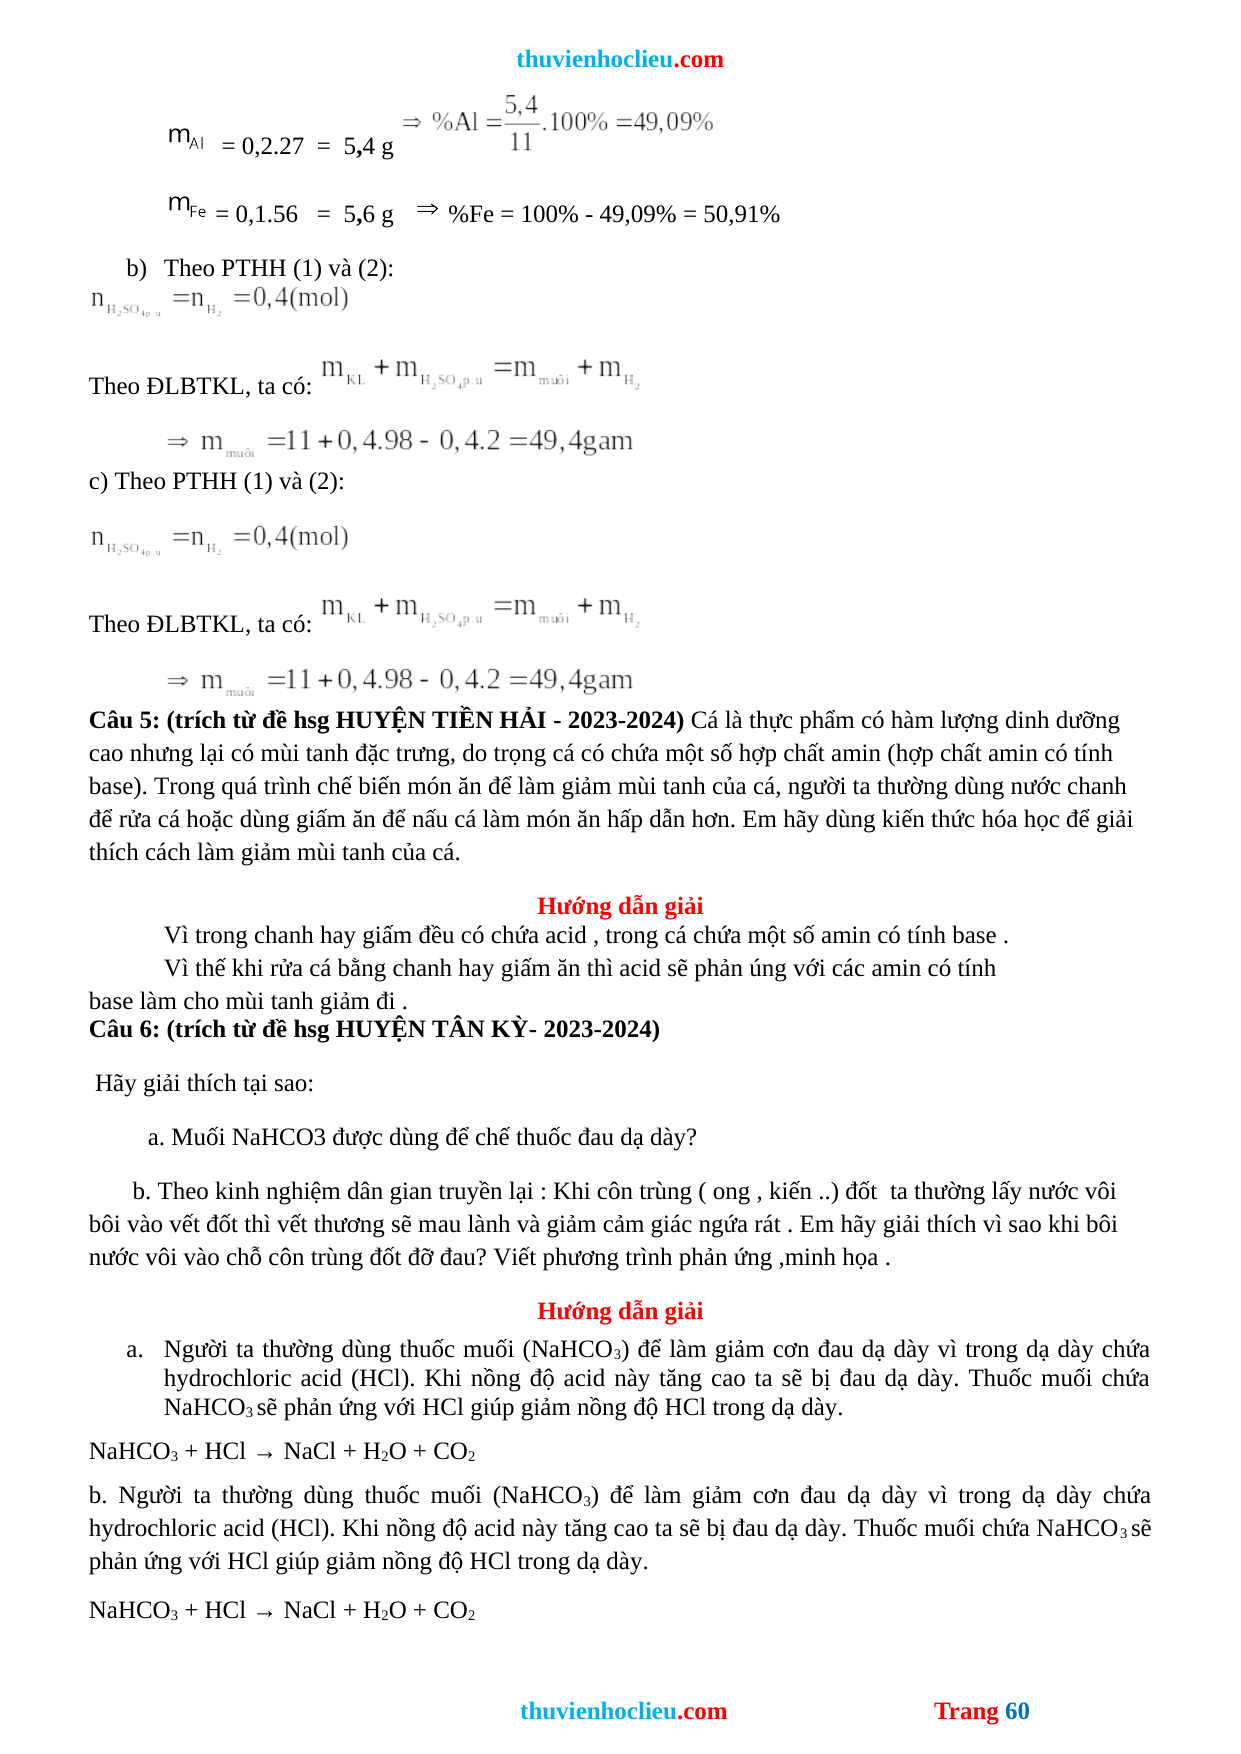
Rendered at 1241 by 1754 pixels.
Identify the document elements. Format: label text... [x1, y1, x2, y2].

text Hướng dẫn giải [89, 891, 1152, 920]
list Theo PTHH (1) và (2): [126, 253, 1152, 282]
text NaHCO3 + HCl → NaCl + H2O + CO2 [89, 1436, 1152, 1465]
text Theo ĐLBTKL, ta có: [89, 349, 1152, 399]
text NaHCO3 + HCl → NaCl + H2O + CO2 [89, 1595, 1152, 1624]
text base làm cho mùi tanh giảm đi . [89, 986, 1152, 1014]
text = 0,2.27 = 5,4 g [89, 89, 1152, 160]
text Câu 5: (trích từ đề hsg HUYỆN TIỀN HẢI - 2023-2024) Cá là thực phẩm có hàm lượng dinh dưỡng cao nhưng lại có mùi tanh đặc trưng, do trọng cá có chứa một số hợp chất amin (hợp chất amin có tính base). Trong quá trình chế biến món ăn để làm giảm mùi tanh của cá, người ta thường dùng nước chanh để rửa cá hoặc dùng giấm ăn để nấu cá làm món ăn hấp dẫn hơn. Em hãy dùng kiến thức hóa học để giải thích cách làm giảm mùi tanh của cá. [89, 705, 1152, 866]
text Hướng dẫn giải [89, 1296, 1152, 1325]
text Câu 6: (trích từ đề hsg HUYỆN TÂN KỲ- 2023-2024) [89, 1014, 1152, 1043]
text Theo ĐLBTKL, ta có: [89, 587, 1152, 638]
list Người ta thường dùng thuốc muối (NaHCO3) để làm giảm cơn đau dạ dày vì trong dạ dày chứa hydrochloric acid (HCl). Khi nồng độ acid này tăng cao ta sẽ bị đau dạ dày. Thuốc muối chứa NaHCO3 sẽ phản ứng với HCl giúp giảm nồng độ HCl trong dạ dày. [126, 1334, 1152, 1420]
text = 0,1.56 = 5,6 g %Fe = 100% - 49,09% = 50,91% [89, 185, 1152, 228]
text Hãy giải thích tại sao: [89, 1068, 1152, 1097]
text b. Theo kinh nghiệm dân gian truyền lại : Khi côn trùng ( ong , kiến ..) đốt ta thường lấy nước vôi bôi vào vết đốt thì vết thương sẽ mau lành và giảm cảm giác ngứa rát . Em hãy giải thích vì sao khi bôi nước vôi vào chỗ côn trùng đốt đỡ đau? Viết phương trình phản ứng ,minh họa . [89, 1176, 1152, 1271]
text c) Theo PTHH (1) và (2): [89, 466, 1152, 495]
list Vì thế khi rửa cá bằng chanh hay giấm ăn thì acid sẽ phản úng với các amin có tính [164, 953, 1152, 981]
list Vì trong chanh hay giấm đều có chứa acid , trong cá chứa một số amin có tính base . [164, 920, 1152, 948]
text b. Người ta thường dùng thuốc muối (NaHCO3) để làm giảm cơn đau dạ dày vì trong dạ dày chứa hydrochloric acid (HCl). Khi nồng độ acid này tăng cao ta sẽ bị đau dạ dày. Thuốc muối chứa NaHCO3 sẽ phản ứng với HCl giúp giảm nồng độ HCl trong dạ dày. [89, 1480, 1152, 1575]
text a. Muối NaHCO3 được dùng để chế thuốc đau dạ dày? [89, 1122, 1152, 1151]
